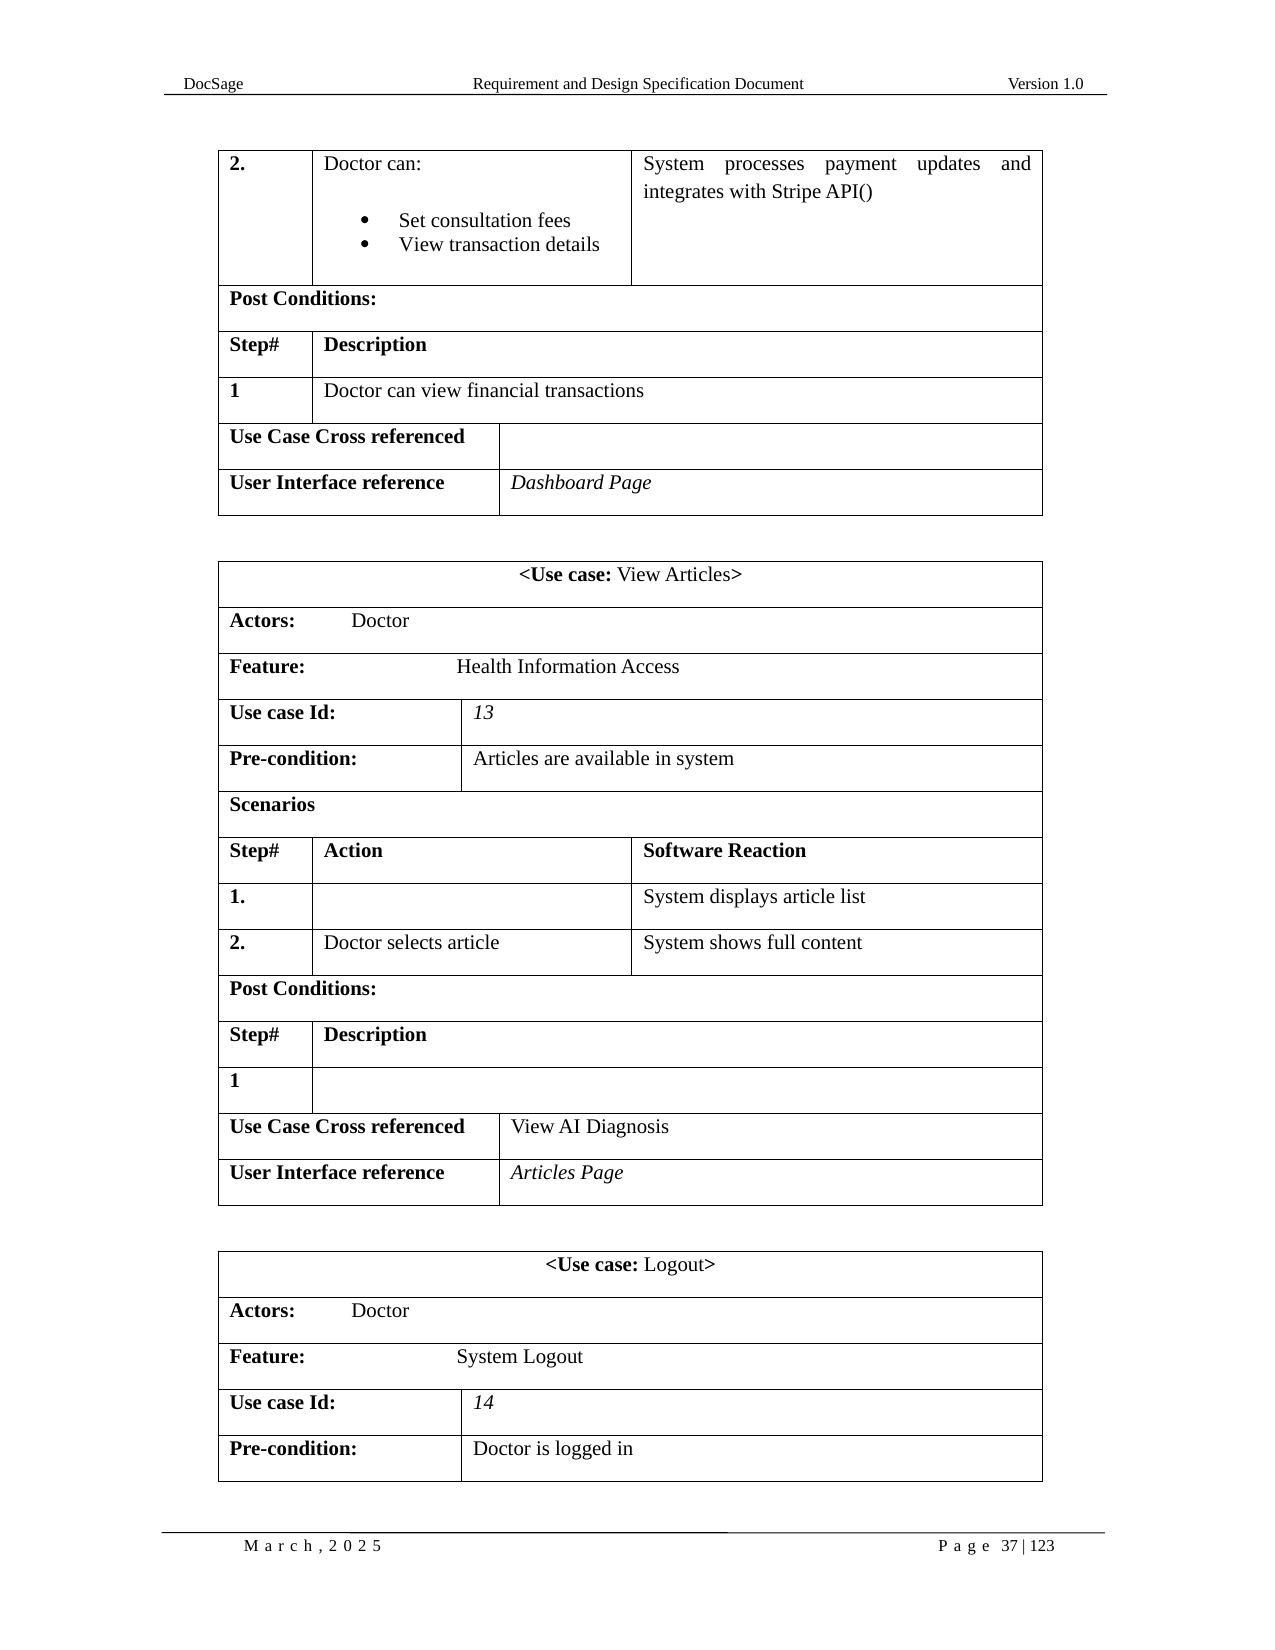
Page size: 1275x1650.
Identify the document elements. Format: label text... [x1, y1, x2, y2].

table_cell Step# [219, 332, 312, 377]
table_cell Dashboard Page [500, 470, 1042, 515]
table_cell Description [313, 1022, 1042, 1067]
table_cell 2. [219, 151, 312, 285]
table_cell Actors: Doctor [219, 1298, 1042, 1343]
table_cell Articles are available in system [462, 746, 1042, 791]
table_cell 14 [462, 1390, 1042, 1435]
table_cell View AI Diagnosis [500, 1114, 1042, 1159]
table_cell Feature: System Logout [219, 1344, 1042, 1389]
table_cell Pre-condition: [219, 1436, 461, 1481]
table_cell [313, 884, 631, 929]
table_cell Articles Page [500, 1160, 1042, 1205]
table_cell Step# [219, 1022, 312, 1067]
table_cell Use case Id: [219, 1390, 461, 1435]
table_cell 1. [219, 884, 312, 929]
table_cell System displays article list [632, 884, 1042, 929]
table_cell Doctor selects article [313, 930, 631, 975]
table_cell Scenarios [219, 792, 1042, 837]
table_cell Action [313, 838, 631, 883]
table_cell System processes payment updates and integrates with Stripe API() [632, 151, 1042, 285]
table_cell [500, 424, 1042, 469]
table_cell 1 [219, 378, 312, 423]
table_cell Post Conditions: [219, 976, 1042, 1021]
table_cell 2. [219, 930, 312, 975]
table_header <Use case: Logout> [219, 1252, 1042, 1297]
table_cell Software Reaction [632, 838, 1042, 883]
table_cell Doctor can: Set consultation fees View transaction details [313, 151, 631, 285]
table_cell Feature: Health Information Access [219, 654, 1042, 699]
table_cell Use case Id: [219, 700, 461, 745]
table_cell Actors: Doctor [219, 608, 1042, 653]
table_cell [313, 1068, 1042, 1113]
table_cell Doctor can view financial transactions [313, 378, 1042, 423]
table_cell Use Case Cross referenced [219, 1114, 499, 1159]
table_cell 1 [219, 1068, 312, 1113]
table_cell Pre-condition: [219, 746, 461, 791]
table_cell User Interface reference [219, 1160, 499, 1205]
table_cell User Interface reference [219, 470, 499, 515]
table_cell System shows full content [632, 930, 1042, 975]
table_cell Post Conditions: [219, 286, 1042, 331]
table_cell Description [313, 332, 1042, 377]
table_cell Use Case Cross referenced [219, 424, 499, 469]
table_cell 13 [462, 700, 1042, 745]
table_cell Doctor is logged in [462, 1436, 1042, 1481]
table_header <Use case: View Articles> [219, 562, 1042, 607]
table_cell Step# [219, 838, 312, 883]
